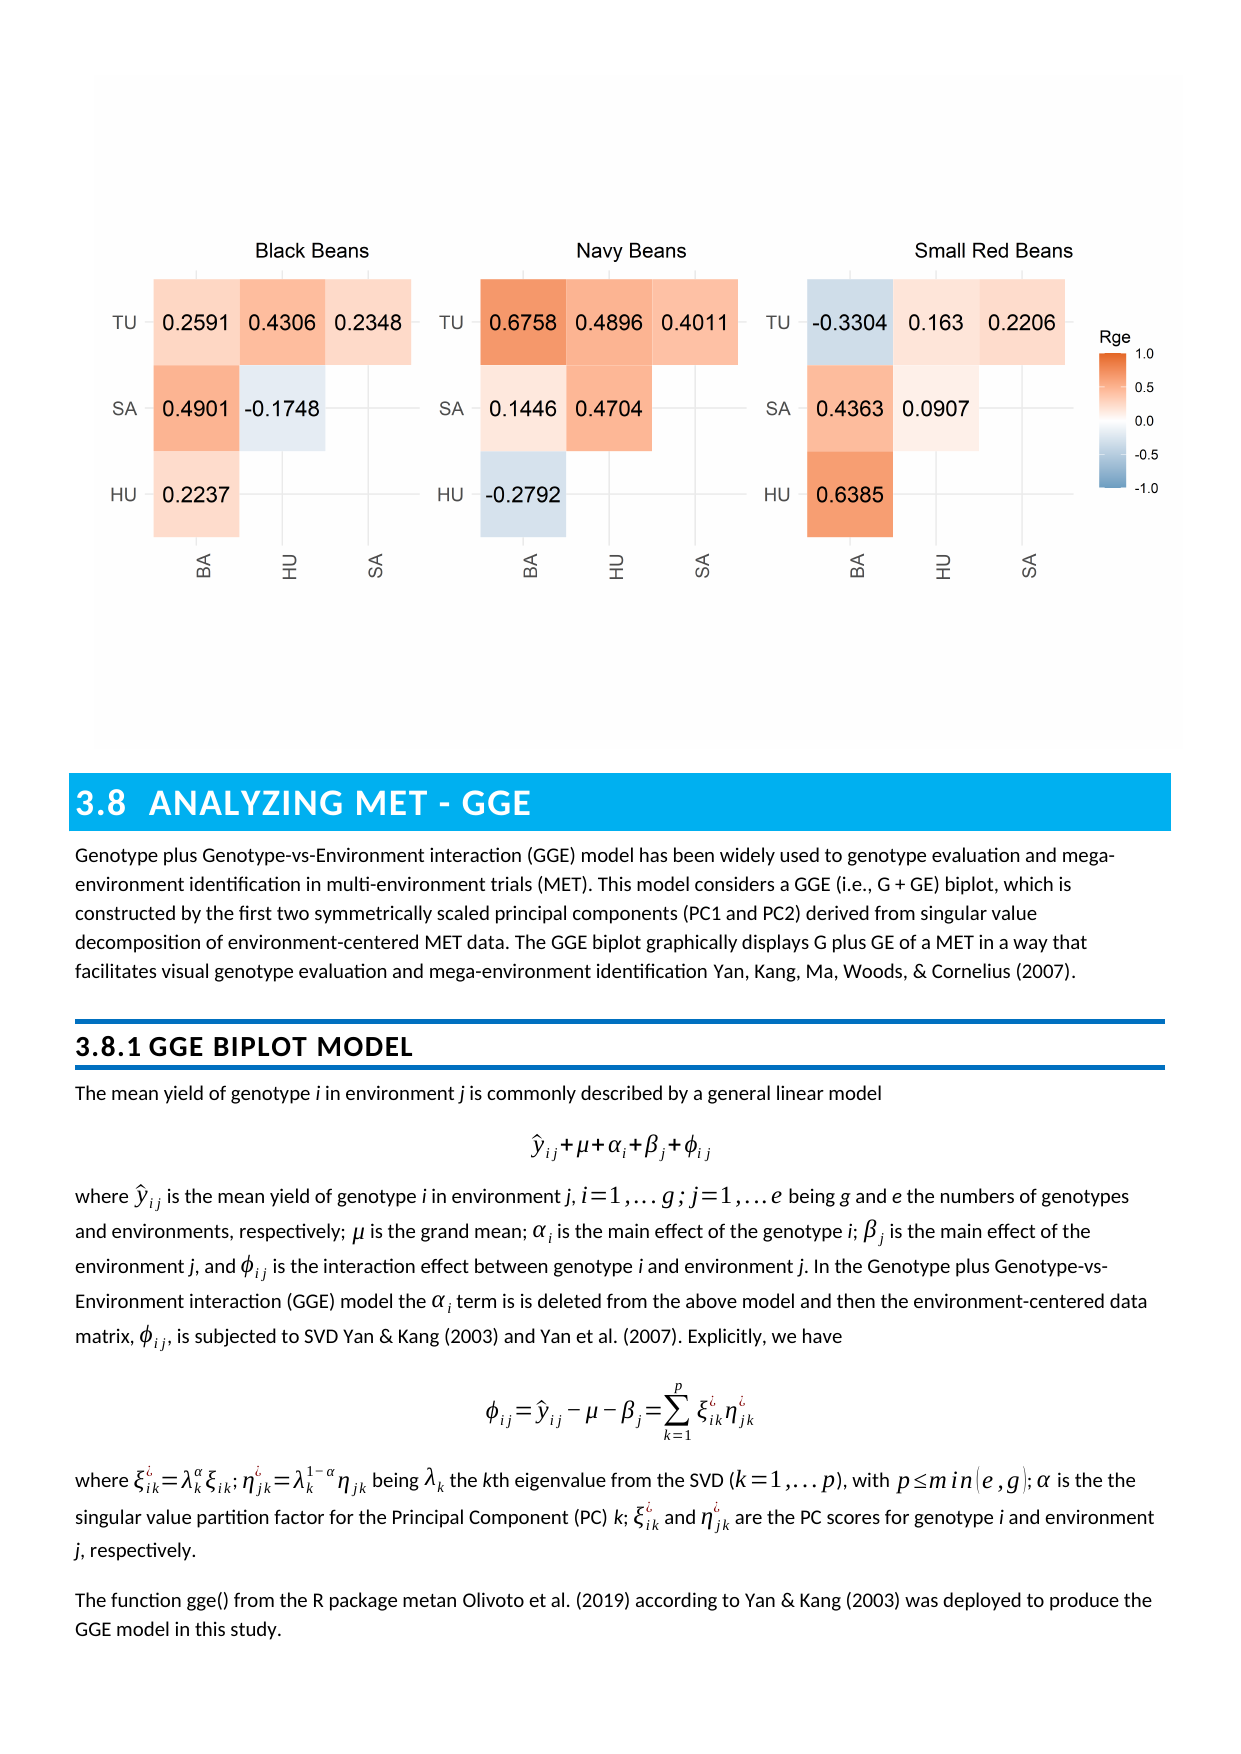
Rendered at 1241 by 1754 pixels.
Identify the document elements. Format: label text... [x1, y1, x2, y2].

subtitle 3.8.1 GGE biplot model [75, 1024, 1165, 1065]
subtitle 3.8 Analyzing MET - GGE [75, 779, 1165, 825]
picture [93, 75, 1184, 749]
text The function gge() from the R package metan Olivoto et al. (2019) according to Yan & Kang (2003) was deployed to produce the GGE model in this study. [75, 1587, 1165, 1642]
